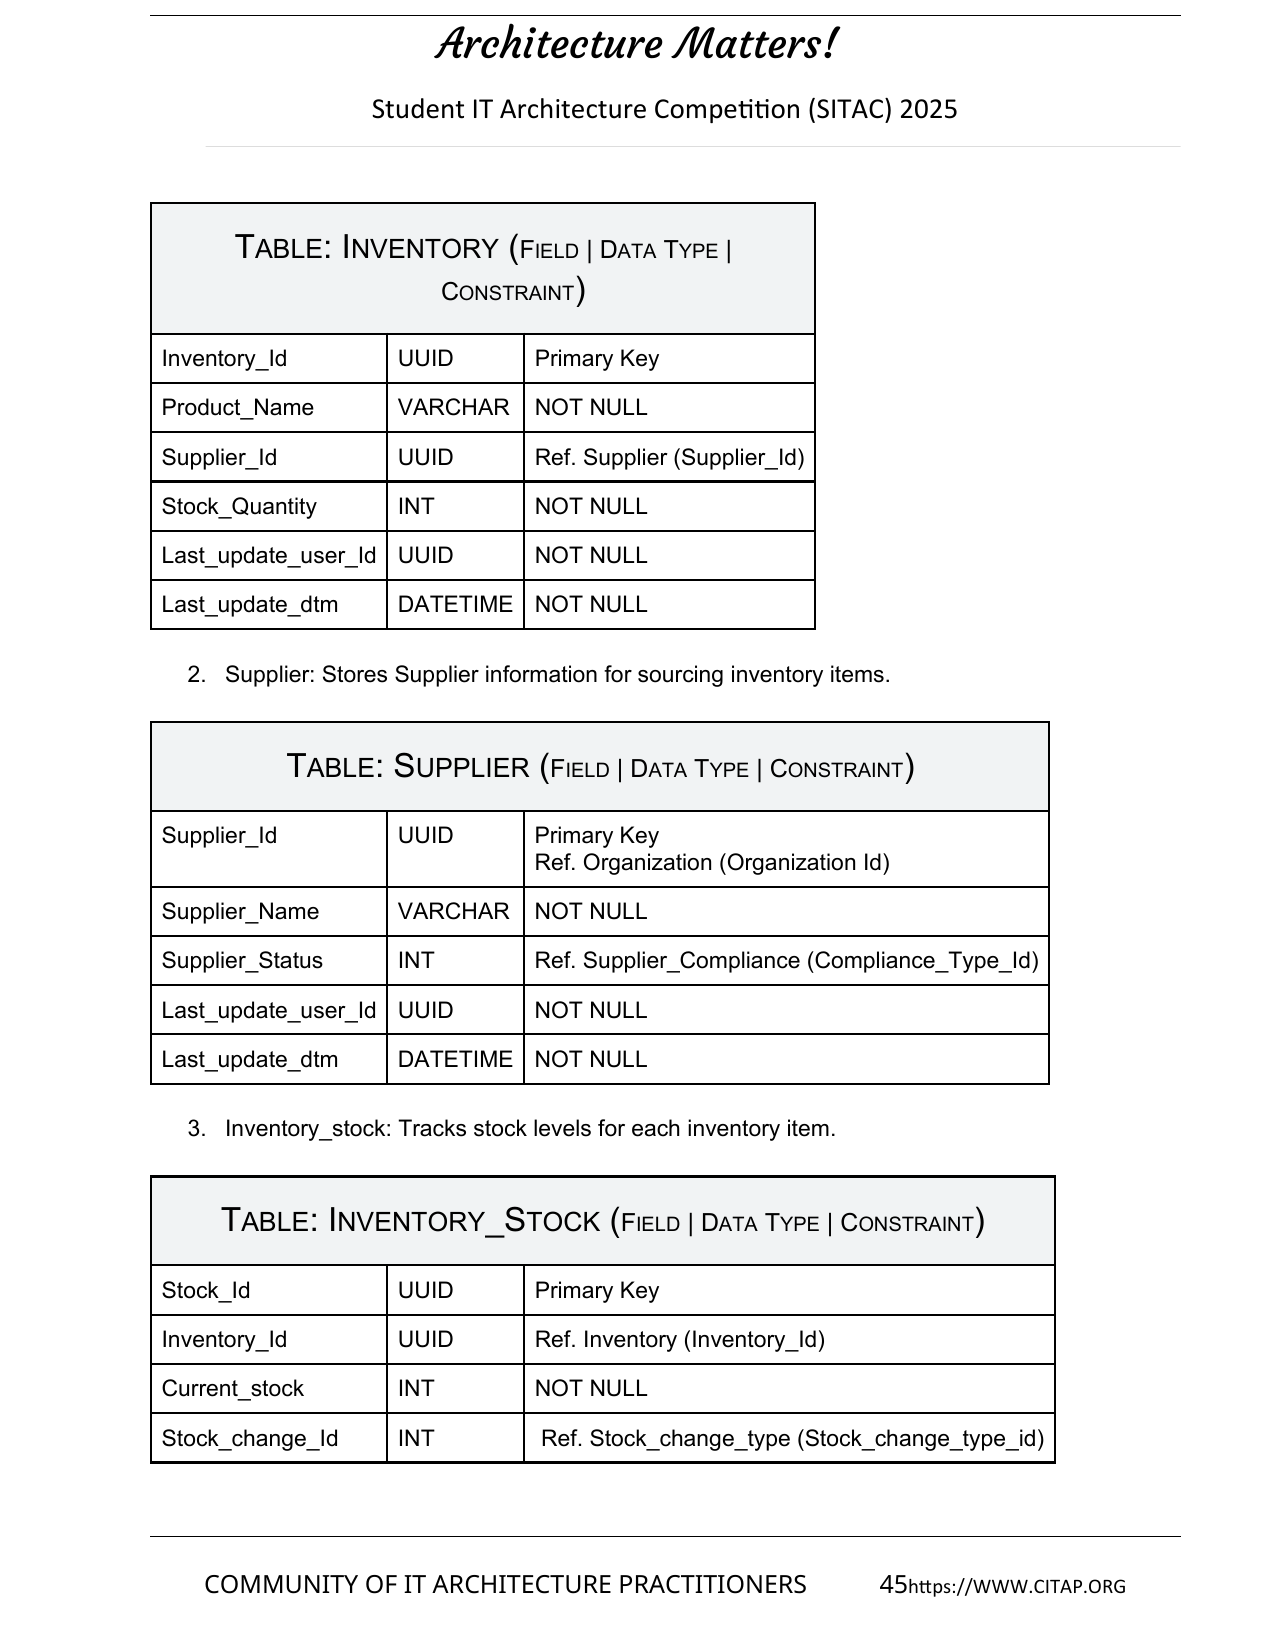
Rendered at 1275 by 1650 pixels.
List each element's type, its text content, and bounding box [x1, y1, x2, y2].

table_cell UUID [388, 335, 523, 382]
list Supplier: Stores Supplier information for sourcing inventory items. [187, 661, 1181, 687]
table_cell NOT NULL [525, 483, 814, 530]
table_cell Last_update_dtm [152, 1035, 386, 1083]
table_cell Ref. Stock_change_type (Stock_change_type_id) [525, 1414, 1054, 1461]
table_header Table: Inventory (Field | Data Type | Constraint) [152, 204, 814, 333]
table_cell Supplier_Name [152, 888, 386, 935]
table_cell Current_stock [152, 1365, 386, 1412]
table_cell Stock_Quantity [152, 483, 386, 530]
table_cell NOT NULL [525, 532, 814, 579]
table_cell NOT NULL [525, 1365, 1054, 1412]
table_cell NOT NULL [525, 1035, 1048, 1083]
table_cell UUID [388, 986, 523, 1033]
table_cell Last_update_user_Id [152, 986, 386, 1033]
table_cell INT [388, 483, 523, 530]
table_cell Primary Key Ref. Organization (Organization Id) [525, 812, 1048, 886]
table_cell Inventory_Id [152, 335, 386, 382]
table_header Table: Supplier (Field | Data Type | Constraint) [152, 723, 1048, 810]
table_cell VARCHAR [388, 384, 523, 431]
table_cell Stock_change_Id [152, 1414, 386, 1461]
table_cell UUID [388, 532, 523, 579]
table_cell NOT NULL [525, 986, 1048, 1033]
table_cell INT [388, 937, 523, 984]
table_cell DATETIME [388, 1035, 523, 1083]
table_cell Supplier_Status [152, 937, 386, 984]
table_cell INT [388, 1414, 523, 1461]
table_cell Last_update_dtm [152, 581, 386, 628]
table_cell NOT NULL [525, 581, 814, 628]
table_cell UUID [388, 1266, 523, 1313]
table_cell Stock_Id [152, 1266, 386, 1313]
table_cell NOT NULL [525, 888, 1048, 935]
table_cell Primary Key [525, 1266, 1054, 1313]
table_cell UUID [388, 433, 523, 480]
table_cell Product_Name [152, 384, 386, 431]
table_cell Last_update_user_Id [152, 532, 386, 579]
table_cell Primary Key [525, 335, 814, 382]
table_header Table: Inventory_Stock (Field | Data Type | Constraint) [152, 1178, 1054, 1264]
table_cell UUID [388, 1316, 523, 1363]
table_cell Supplier_Id [152, 812, 386, 886]
table_cell UUID [388, 812, 523, 886]
table_cell DATETIME [388, 581, 523, 628]
table_cell Ref. Supplier (Supplier_Id) [525, 433, 814, 480]
list Inventory_stock: Tracks stock levels for each inventory item. [187, 1115, 1181, 1141]
table_cell Ref. Supplier_Compliance (Compliance_Type_Id) [525, 937, 1048, 984]
table_cell Ref. Inventory (Inventory_Id) [525, 1316, 1054, 1363]
table_cell VARCHAR [388, 888, 523, 935]
table_cell Supplier_Id [152, 433, 386, 480]
table_cell Inventory_Id [152, 1316, 386, 1363]
table_cell NOT NULL [525, 384, 814, 431]
table_cell INT [388, 1365, 523, 1412]
